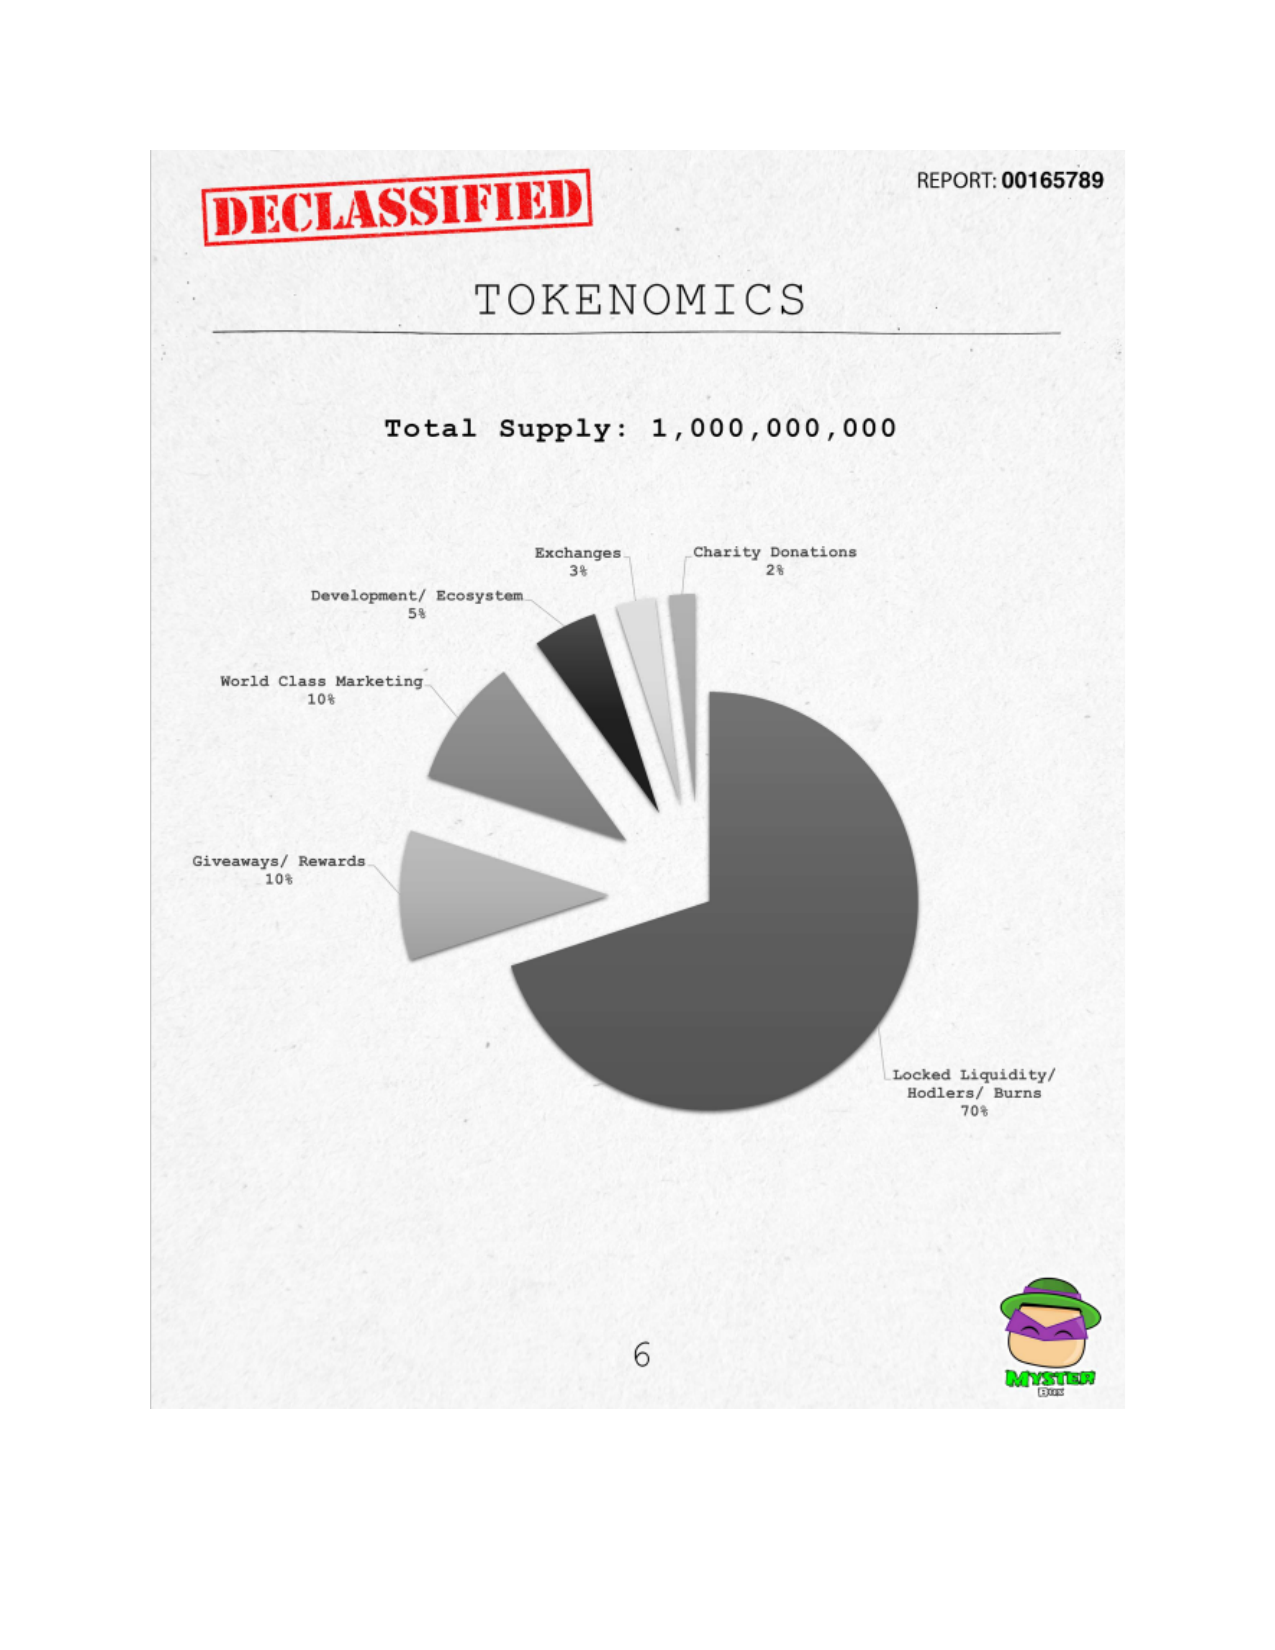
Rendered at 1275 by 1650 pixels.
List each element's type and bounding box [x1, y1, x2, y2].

picture [150, 150, 1125, 1409]
